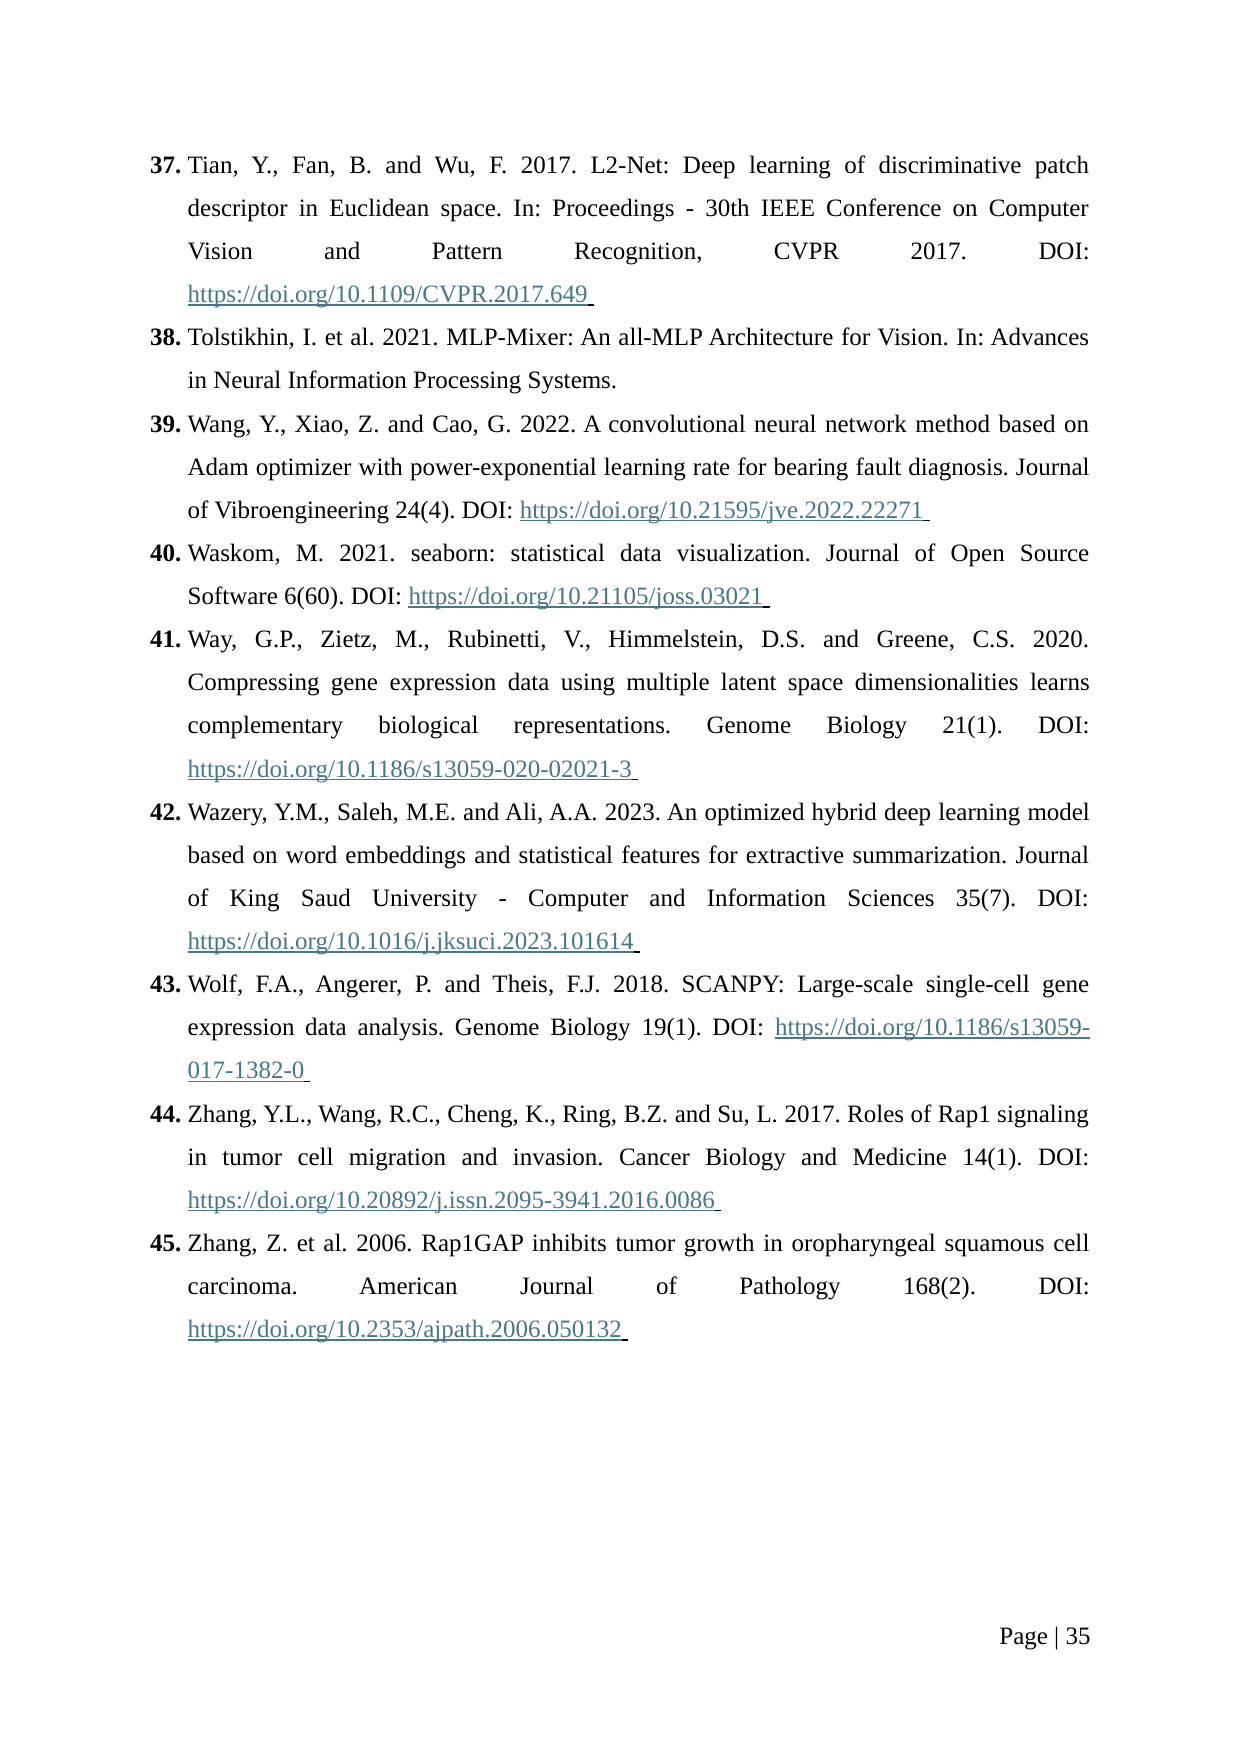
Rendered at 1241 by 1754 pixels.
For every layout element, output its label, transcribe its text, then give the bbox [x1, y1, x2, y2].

list Zhang, Z. et al. 2006. Rap1GAP inhibits tumor growth in oropharyngeal squamous cell carcinoma. American Journal of Pathology 168(2). DOI: https://doi.org/10.2353/ajpath.2006.050132 [150, 1228, 1090, 1343]
list Tolstikhin, I. et al. 2021. MLP-Mixer: An all-MLP Architecture for Vision. In: Advances in Neural Information Processing Systems. [150, 322, 1090, 394]
list Way, G.P., Zietz, M., Rubinetti, V., Himmelstein, D.S. and Greene, C.S. 2020. Compressing gene expression data using multiple latent space dimensionalities learns complementary biological representations. Genome Biology 21(1). DOI: https://doi.org/10.1186/s13059-020-02021-3 [150, 624, 1090, 782]
list Zhang, Y.L., Wang, R.C., Cheng, K., Ring, B.Z. and Su, L. 2017. Roles of Rap1 signaling in tumor cell migration and invasion. Cancer Biology and Medicine 14(1). DOI: https://doi.org/10.20892/j.issn.2095-3941.2016.0086 [150, 1099, 1090, 1214]
list Tian, Y., Fan, B. and Wu, F. 2017. L2-Net: Deep learning of discriminative patch descriptor in Euclidean space. In: Proceedings - 30th IEEE Conference on Computer Vision and Pattern Recognition, CVPR 2017. DOI: https://doi.org/10.1109/CVPR.2017.649 [150, 150, 1090, 308]
list Wang, Y., Xiao, Z. and Cao, G. 2022. A convolutional neural network method based on Adam optimizer with power-exponential learning rate for bearing fault diagnosis. Journal of Vibroengineering 24(4). DOI: https://doi.org/10.21595/jve.2022.22271 [150, 409, 1090, 524]
list Wolf, F.A., Angerer, P. and Theis, F.J. 2018. SCANPY: Large-scale single-cell gene expression data analysis. Genome Biology 19(1). DOI: https://doi.org/10.1186/s13059-017-1382-0 [150, 969, 1090, 1084]
list Waskom, M. 2021. seaborn: statistical data visualization. Journal of Open Source Software 6(60). DOI: https://doi.org/10.21105/joss.03021 [150, 538, 1090, 610]
list Wazery, Y.M., Saleh, M.E. and Ali, A.A. 2023. An optimized hybrid deep learning model based on word embeddings and statistical features for extractive summarization. Journal of King Saud University - Computer and Information Sciences 35(7). DOI: https://doi.org/10.1016/j.jksuci.2023.101614 [150, 797, 1090, 955]
